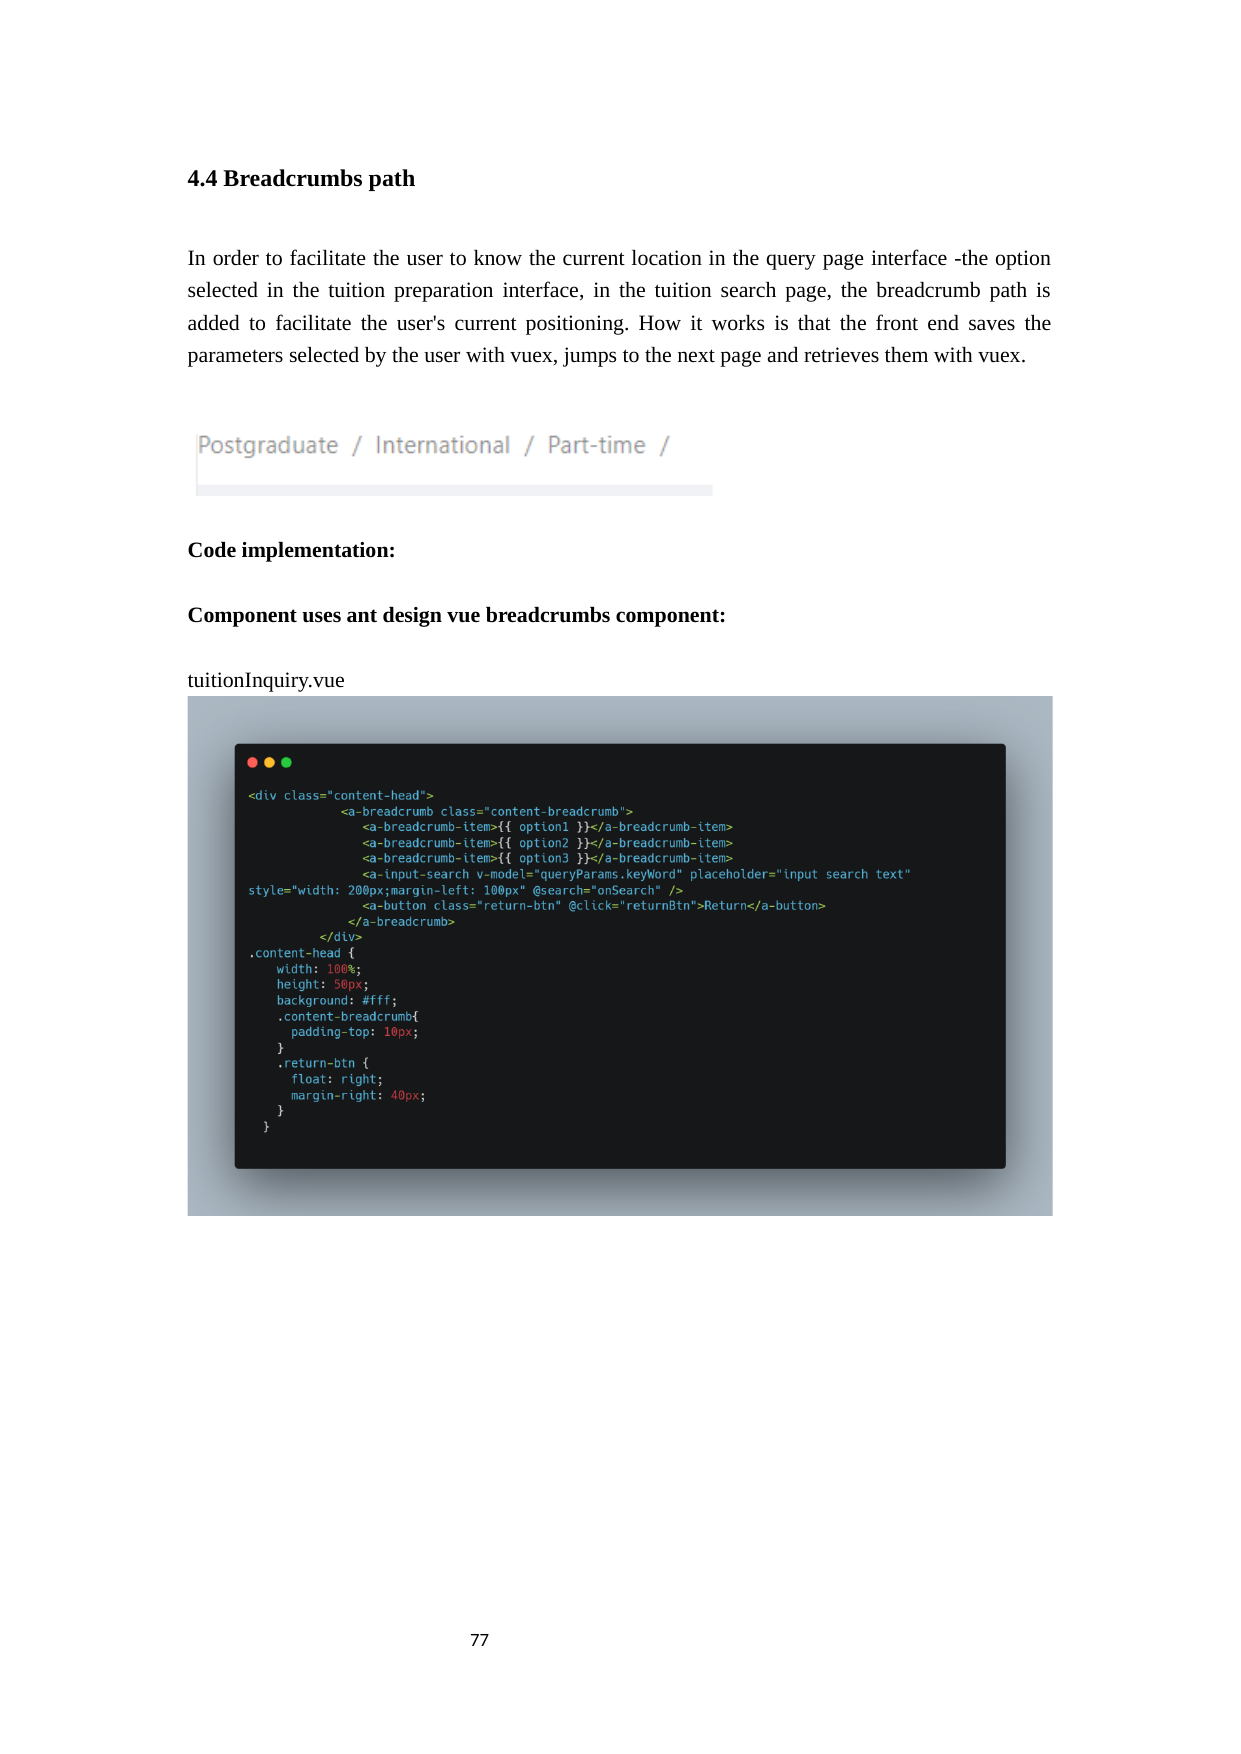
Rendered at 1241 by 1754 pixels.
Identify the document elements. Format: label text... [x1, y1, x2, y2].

picture [187, 696, 1053, 1216]
picture [187, 403, 713, 496]
subtitle 4.4 Breadcrumbs path [187, 162, 1053, 194]
text In order to facilitate the user to know the current location in the query page interface -the option selected in the tuition preparation interface, in the tuition search page, the breadcrumb path is added to facilitate the user's current positioning. How it works is that the front end saves the parameters selected by the user with vuex, jumps to the next page and retrieves them with vuex. [187, 241, 1053, 371]
text Code implementation: [187, 534, 1053, 566]
text Component uses ant design vue breadcrumbs component: [187, 599, 1053, 631]
text tuitionInquiry.vue [187, 664, 1053, 696]
